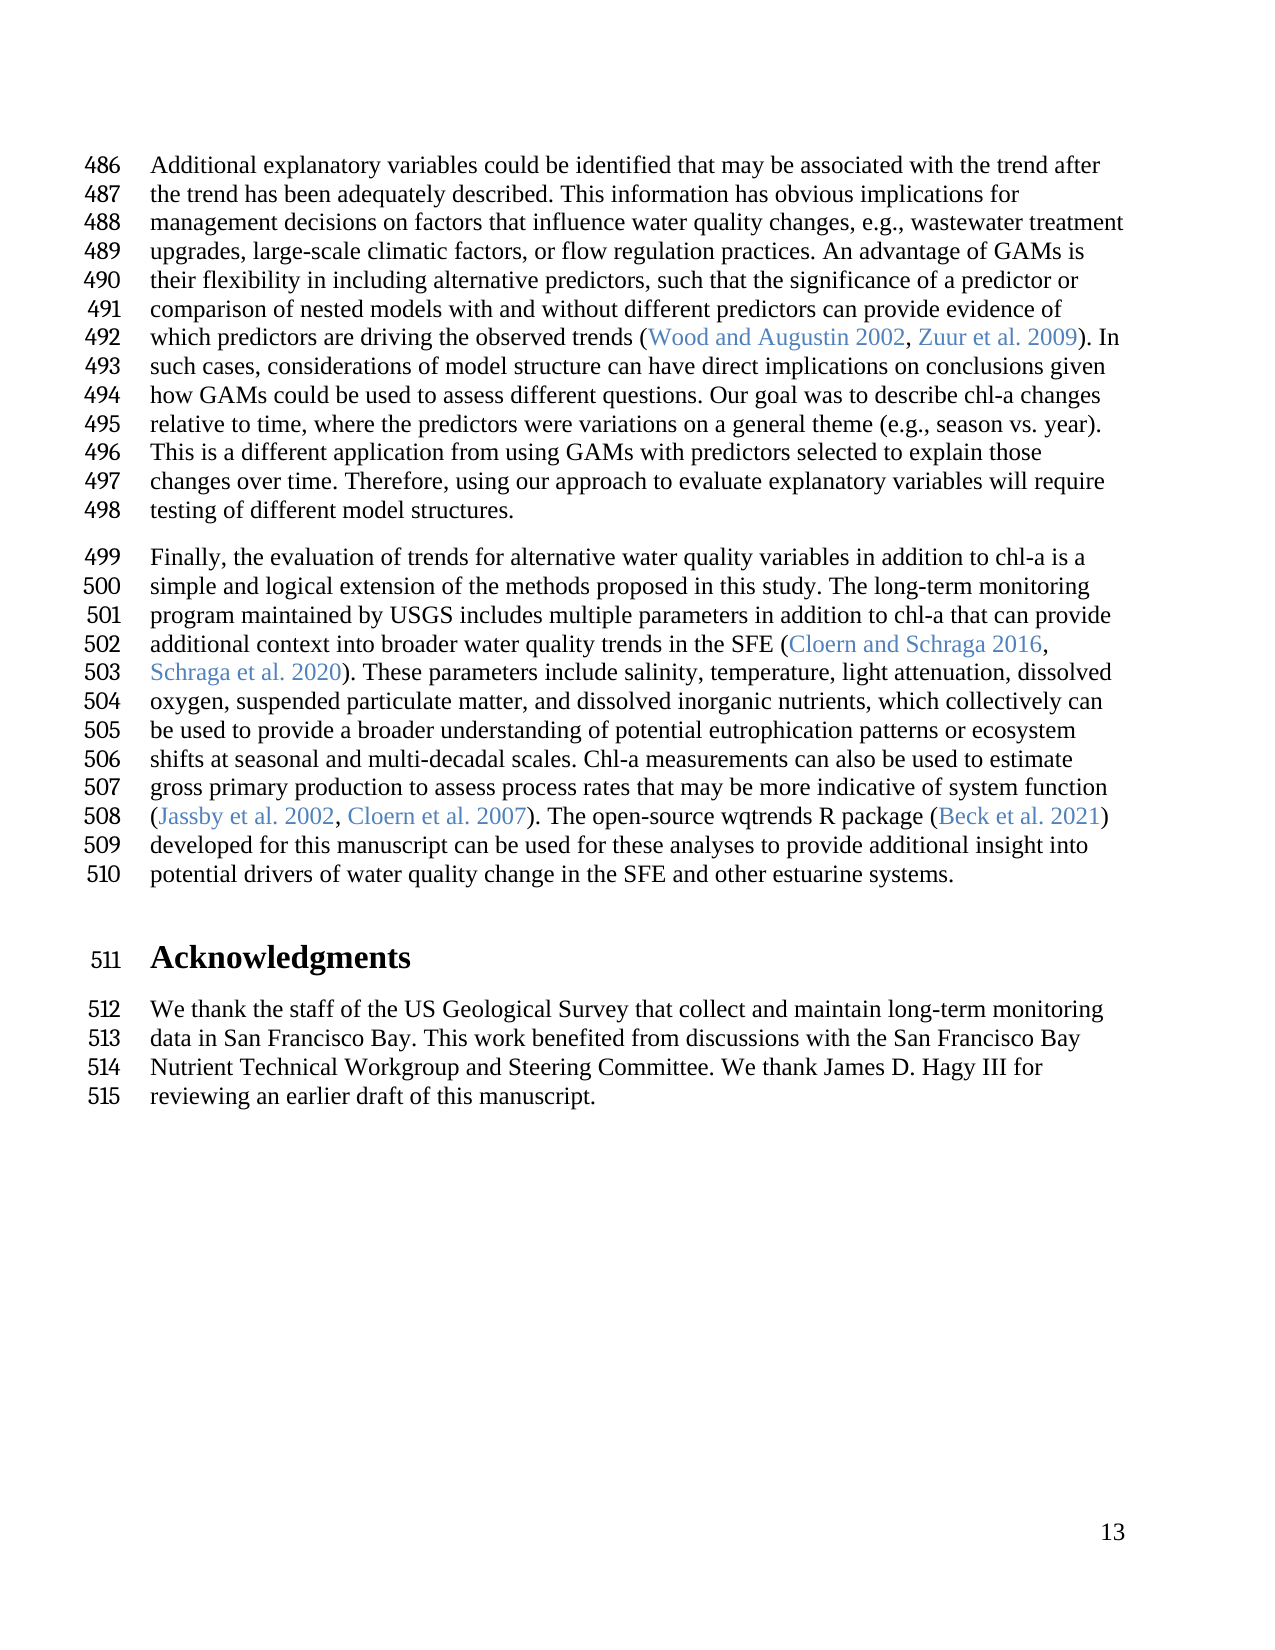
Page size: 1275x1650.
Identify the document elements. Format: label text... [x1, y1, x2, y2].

text We thank the staff of the US Geological Survey that collect and maintain long-term monitoring data in San Francisco Bay. This work benefited from discussions with the San Francisco Bay Nutrient Technical Workgroup and Steering Committee. We thank James D. Hagy III for reviewing an earlier draft of this manuscript. [150, 994, 1125, 1109]
text Finally, the evaluation of trends for alternative water quality variables in addition to chl-a is a simple and logical extension of the methods proposed in this study. The long-term monitoring program maintained by USGS includes multiple parameters in addition to chl-a that can provide additional context into broader water quality trends in the SFE (Cloern and Schraga 2016, Schraga et al. 2020). These parameters include salinity, temperature, light attenuation, dissolved oxygen, suspended particulate matter, and dissolved inorganic nutrients, which collectively can be used to provide a broader understanding of potential eutrophication patterns or ecosystem shifts at seasonal and multi-decadal scales. Chl-a measurements can also be used to estimate gross primary production to assess process rates that may be more indicative of system function (Jassby et al. 2002, Cloern et al. 2007). The open-source wqtrends R package (Beck et al. 2021) developed for this manuscript can be used for these analyses to provide additional insight into potential drivers of water quality change in the SFE and other estuarine systems. [150, 542, 1125, 887]
text Additional explanatory variables could be identified that may be associated with the trend after the trend has been adequately described. This information has obvious implications for management decisions on factors that influence water quality changes, e.g., wastewater treatment upgrades, large-scale climatic factors, or flow regulation practices. An advantage of GAMs is their flexibility in including alternative predictors, such that the significance of a predictor or comparison of nested models with and without different predictors can provide evidence of which predictors are driving the observed trends (Wood and Augustin 2002, Zuur et al. 2009). In such cases, considerations of model structure can have direct implications on conclusions given how GAMs could be used to assess different questions. Our goal was to describe chl-a changes relative to time, where the predictors were variations on a general theme (e.g., season vs. year). This is a different application from using GAMs with predictors selected to explain those changes over time. Therefore, using our approach to evaluate explanatory variables will require testing of different model structures. [150, 150, 1125, 524]
subtitle Acknowledgments [150, 937, 1125, 976]
